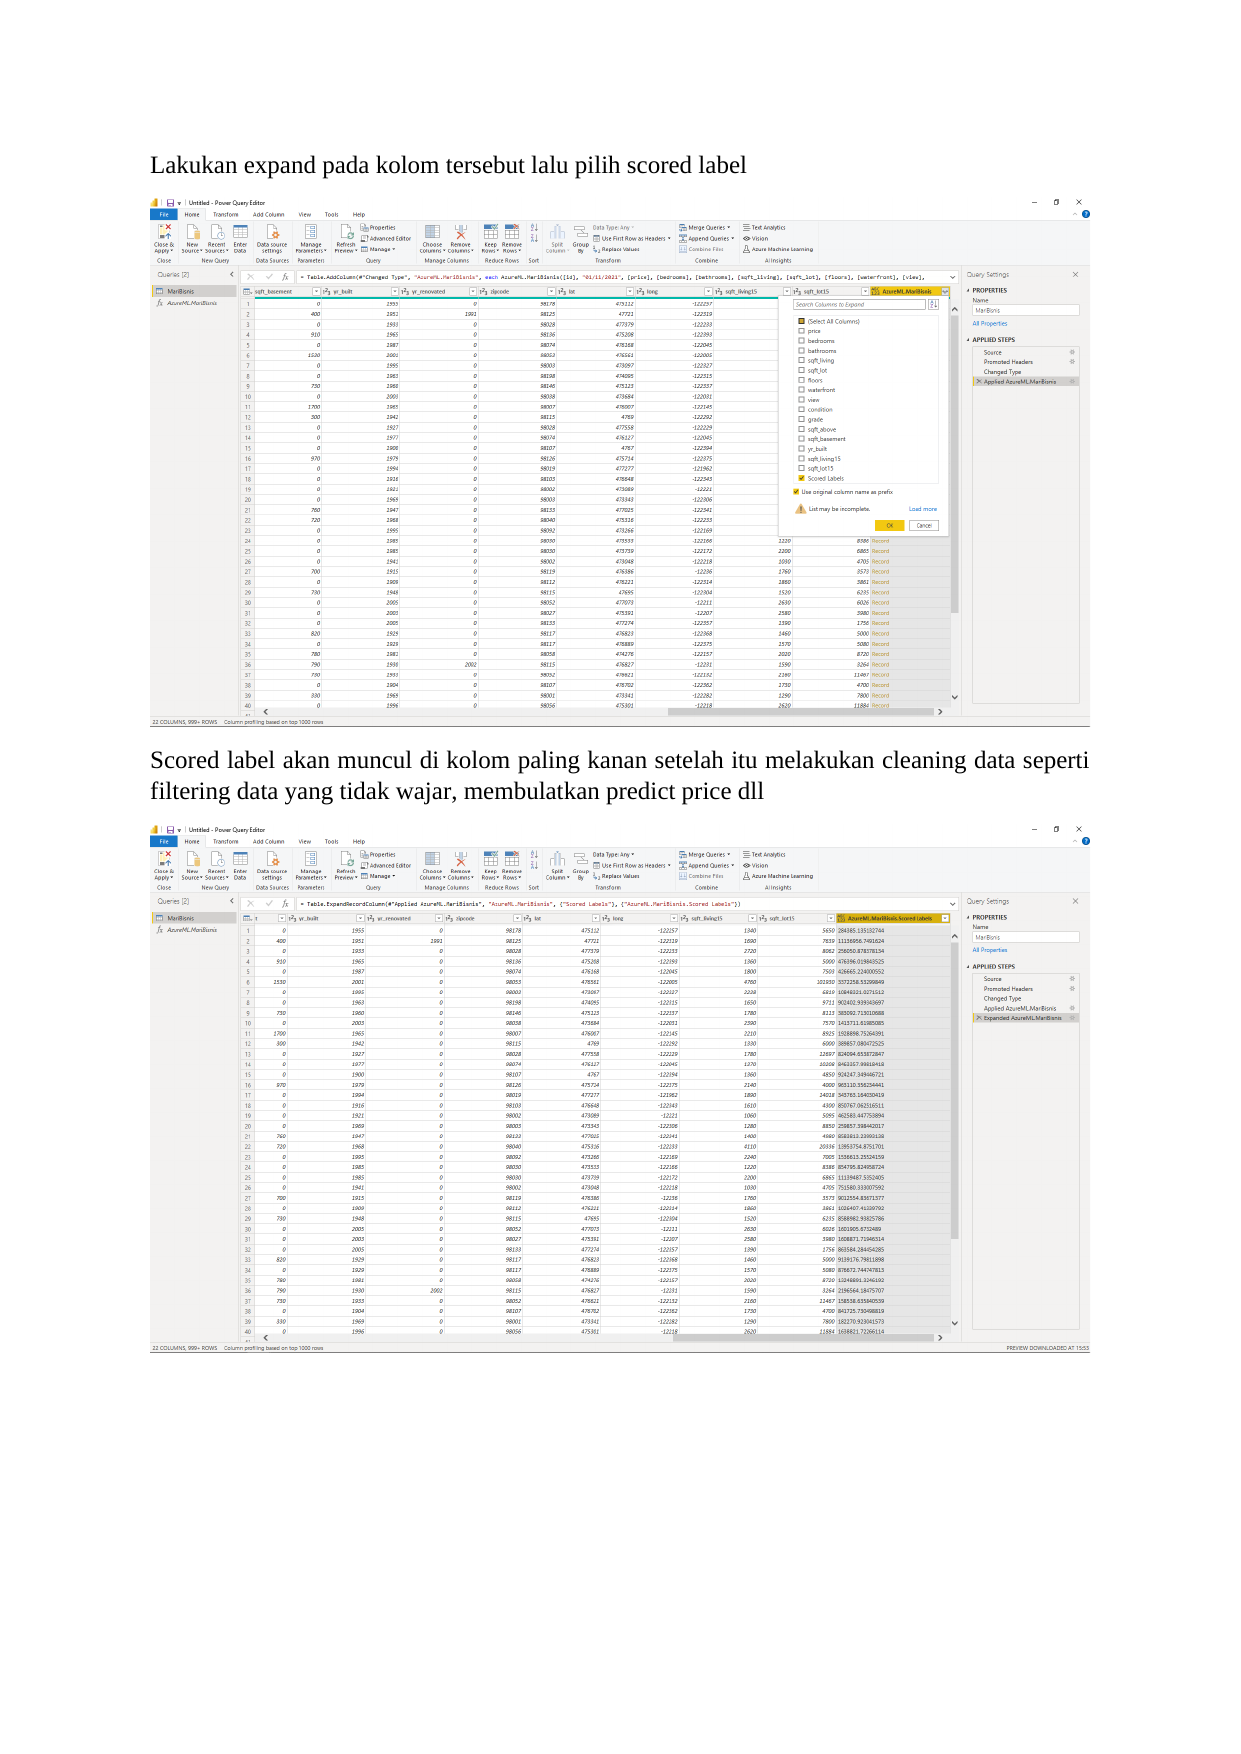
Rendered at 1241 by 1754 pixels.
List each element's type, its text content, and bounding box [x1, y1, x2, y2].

picture [150, 197, 1091, 727]
text Scored label akan muncul di kolom paling kanan setelah itu melakukan cleaning data seperti filtering data yang tidak wajar, membulatkan predict price dll [150, 745, 1090, 805]
picture [150, 824, 1091, 1353]
text Lakukan expand pada kolom tersebut lalu pilih scored label [150, 150, 1090, 179]
